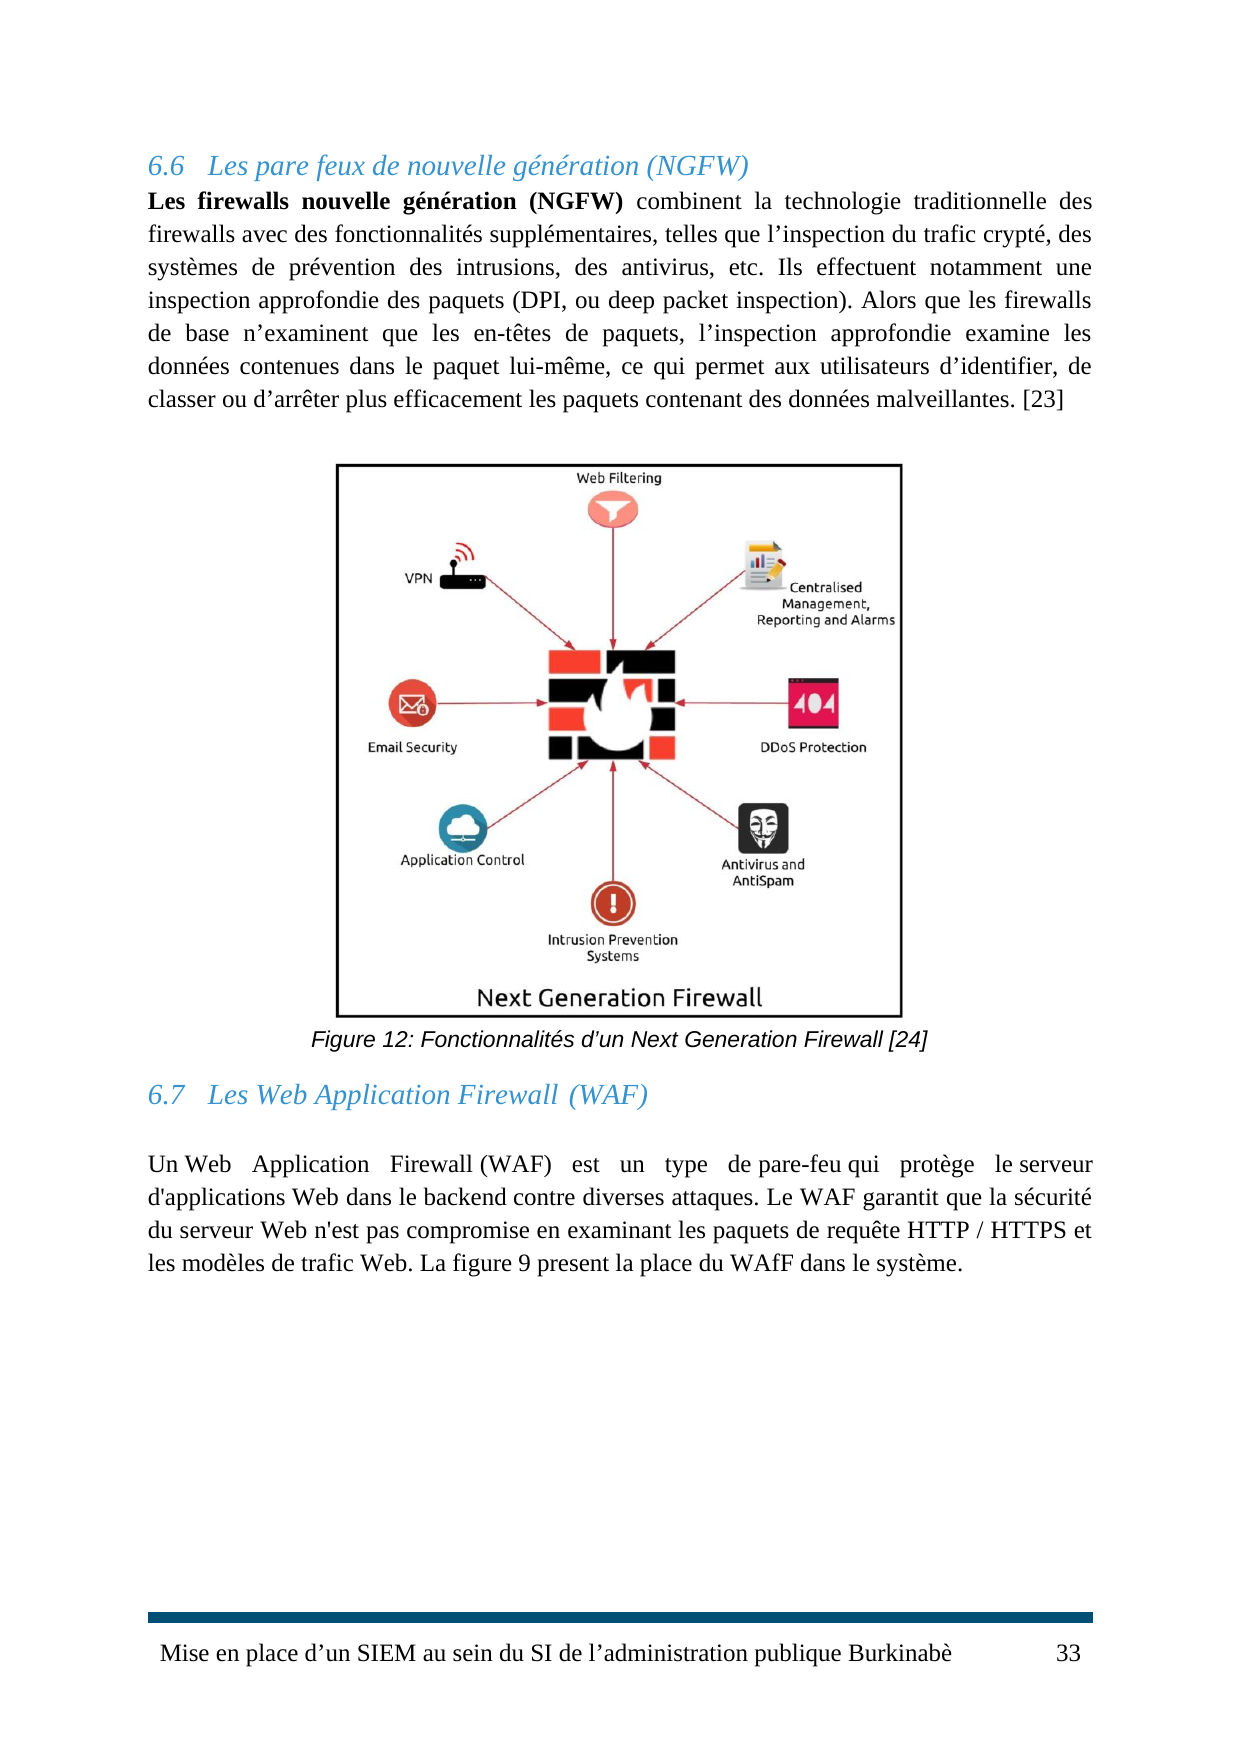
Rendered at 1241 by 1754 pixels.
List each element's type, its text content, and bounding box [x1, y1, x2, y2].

subtitle Les pare feux de nouvelle génération (NGFW) [148, 148, 1093, 181]
subtitle Les Web Application Firewall (WAF) [148, 1077, 1093, 1111]
text Les firewalls nouvelle génération (NGFW) combinent la technologie traditionnelle des firewalls avec des fonctionnalités supplémentaires, telles que l’inspection du trafic crypté, des systèmes de prévention des intrusions, des antivirus, etc. Ils effectuent notamment une inspection approfondie des paquets (DPI, ou deep packet inspection). Alors que les firewalls de base n’examinent que les en-têtes de paquets, l’inspection approfondie examine les données contenues dans le paquet lui-même, ce qui permet aux utilisateurs d’identifier, de classer ou d’arrêter plus efficacement les paquets contenant des données malveillantes. [148, 186, 1093, 413]
text Un Web Application Firewall (WAF) est un type de pare-feu qui protège le serveur d'applications Web dans le backend contre diverses attaques. Le WAF garantit que la sécurité du serveur Web n'est pas compromise en examinant les paquets de requête HTTP / HTTPS et les modèles de trafic Web. La figure 9 present la place du WAfF dans le système. [148, 1116, 1093, 1277]
text Figure : Fonctionnalités d’un Next Generation Firewall [148, 1026, 1093, 1053]
picture [334, 461, 906, 1023]
